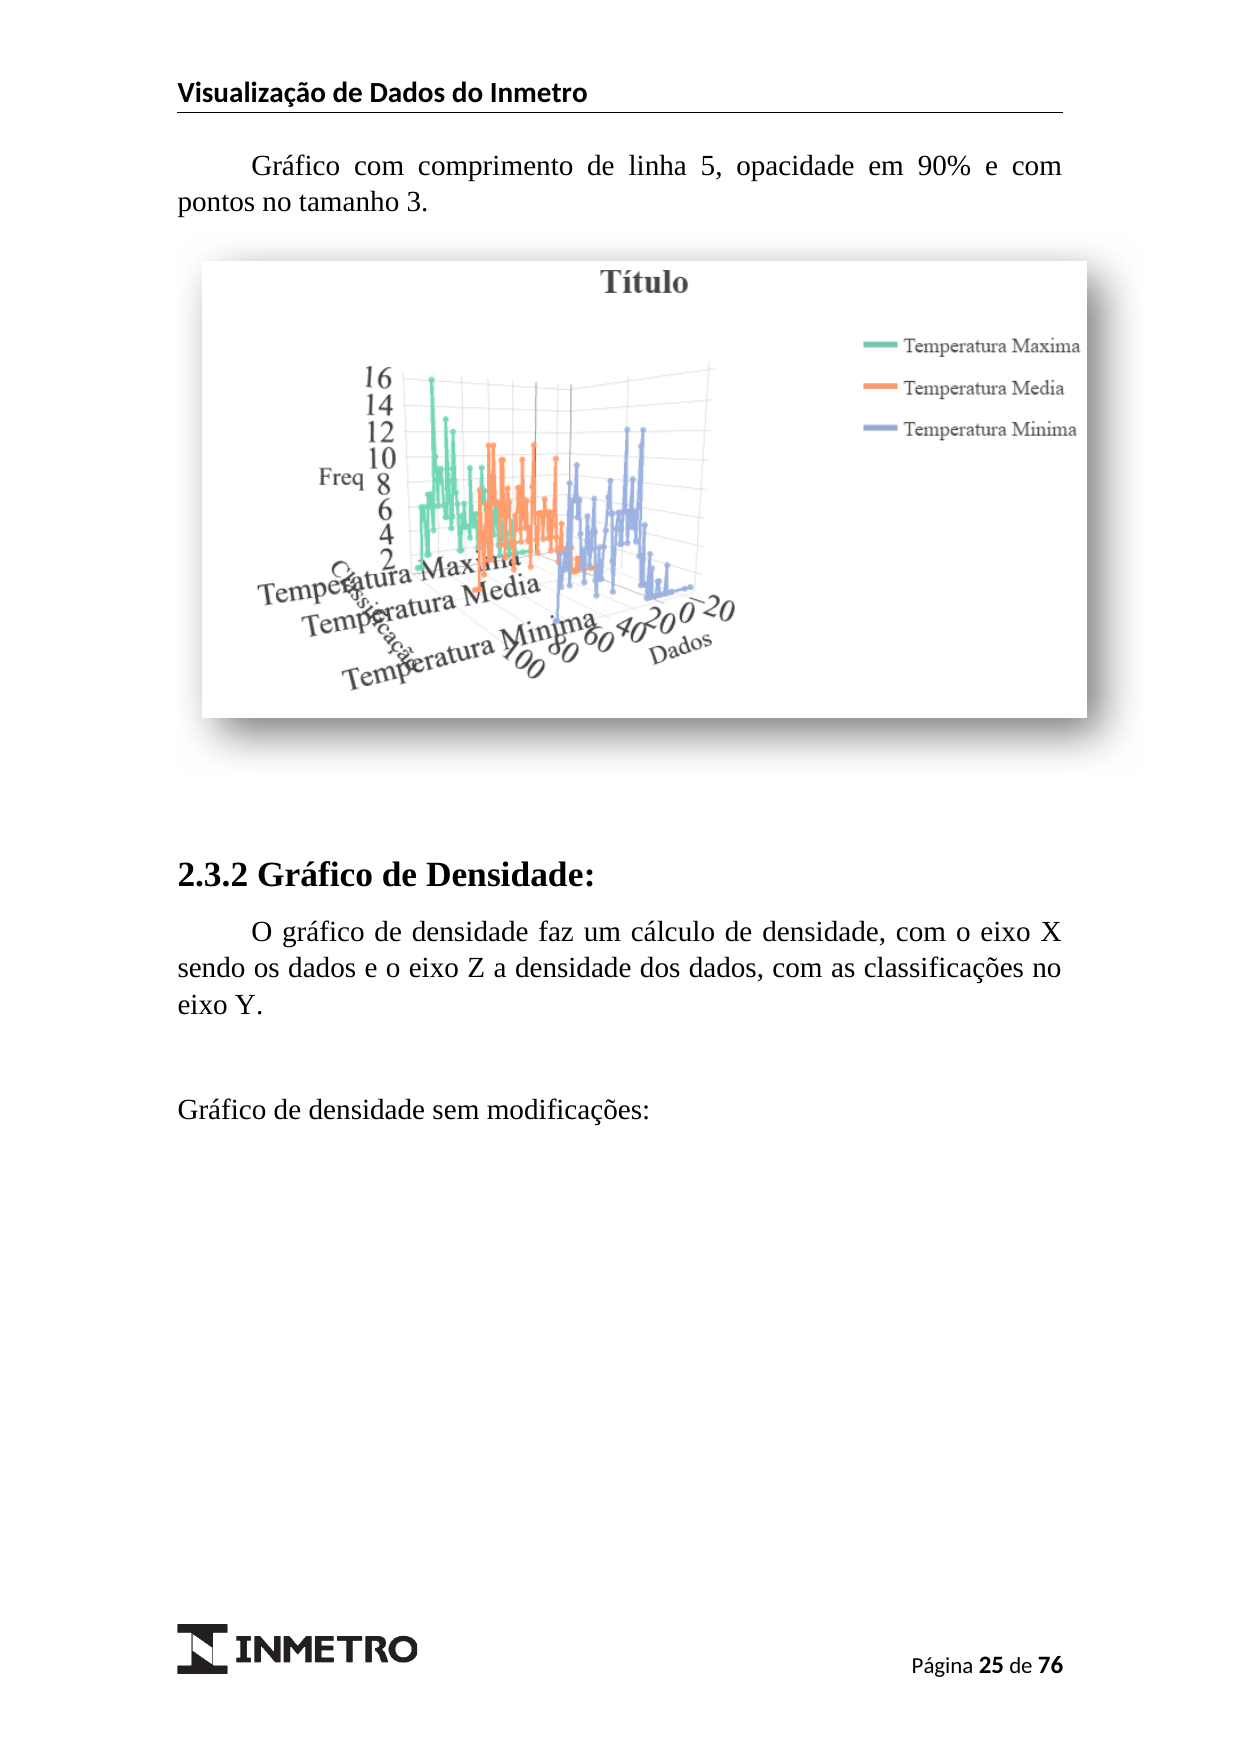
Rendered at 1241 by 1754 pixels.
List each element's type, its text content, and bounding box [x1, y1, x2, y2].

picture [177, 1624, 418, 1674]
picture [202, 261, 1087, 718]
text Gráfico com comprimento de linha 5, opacidade em 90% e com pontos no tamanho 3. [177, 148, 1063, 217]
text O gráfico de densidade faz um cálculo de densidade, com o eixo X sendo os dados e o eixo Z a densidade dos dados, com as classificações no eixo Y. [177, 914, 1063, 1020]
text Gráfico de densidade sem modificações: [177, 1092, 1063, 1126]
text 2.3.2 Gráfico de Densidade: [177, 854, 1063, 894]
